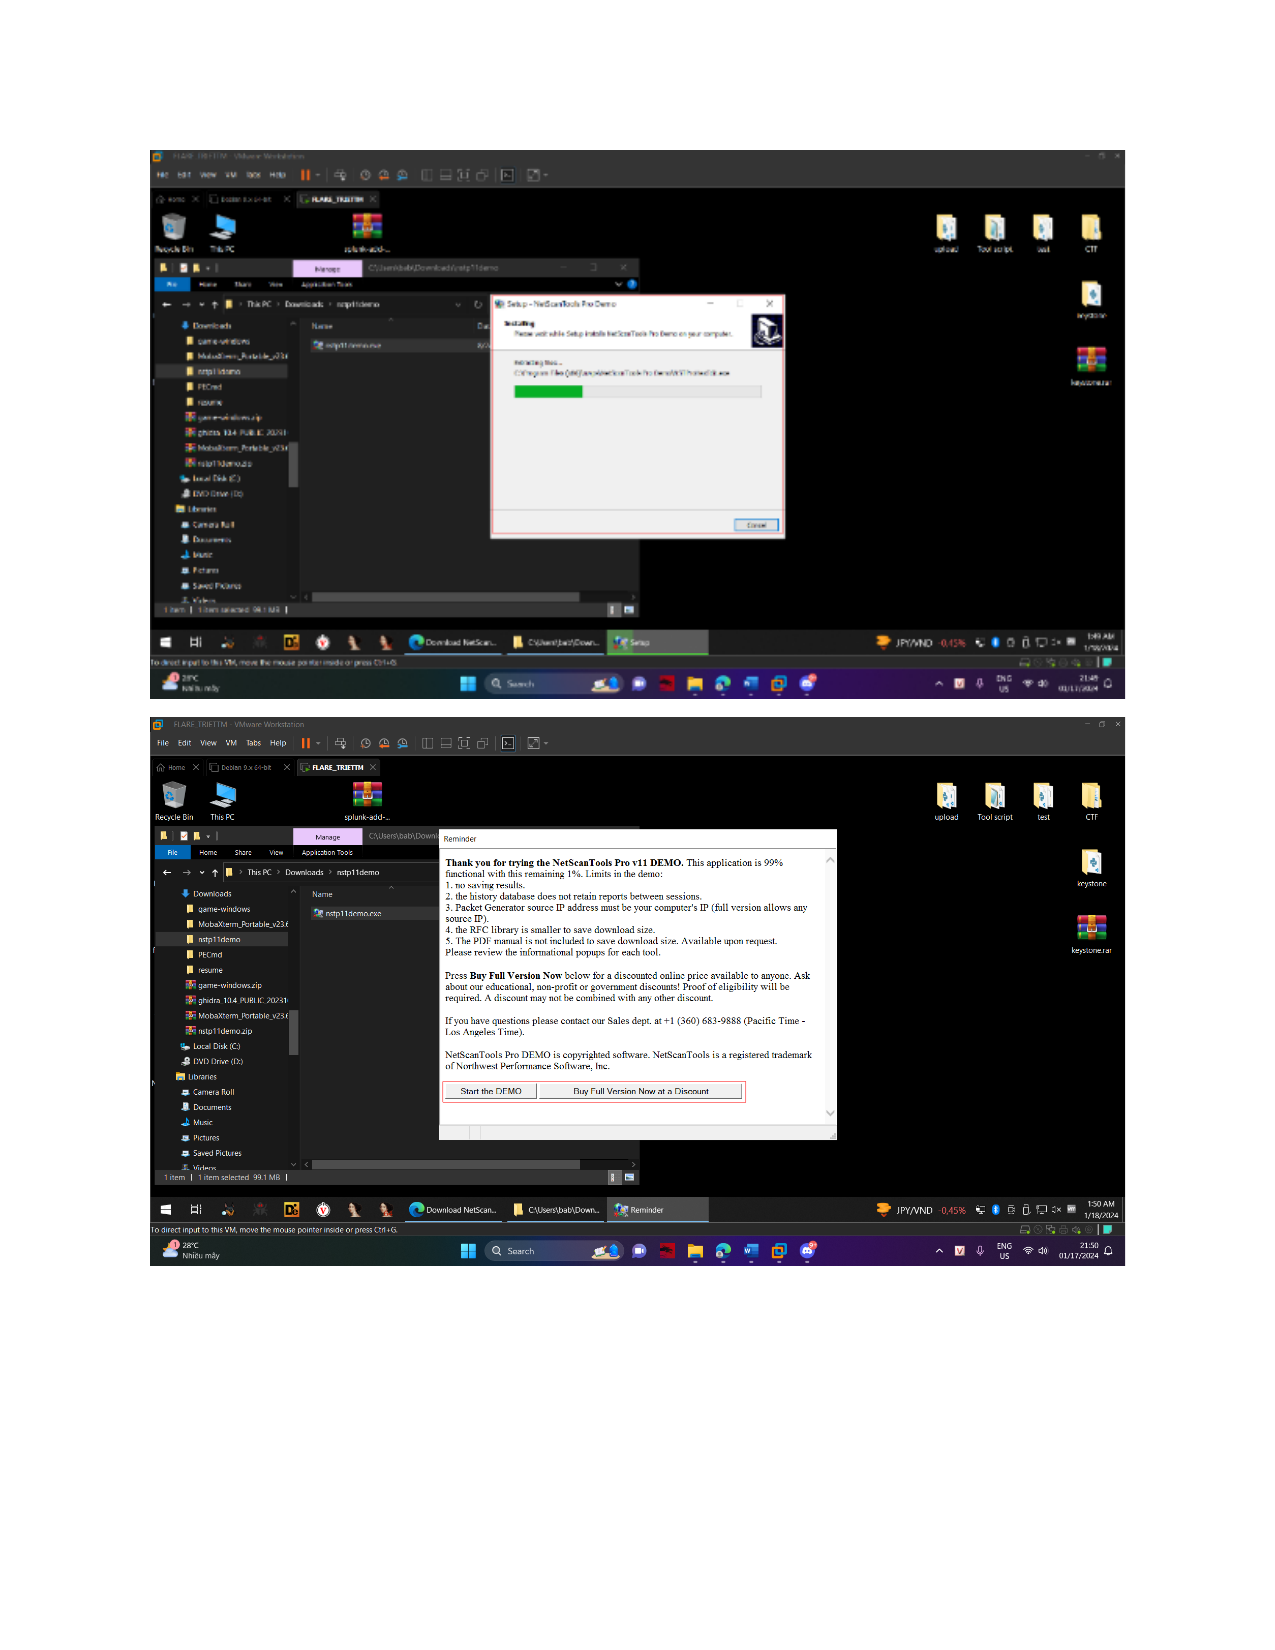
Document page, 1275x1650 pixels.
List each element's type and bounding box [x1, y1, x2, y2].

picture [150, 150, 1125, 699]
picture [150, 717, 1125, 1266]
